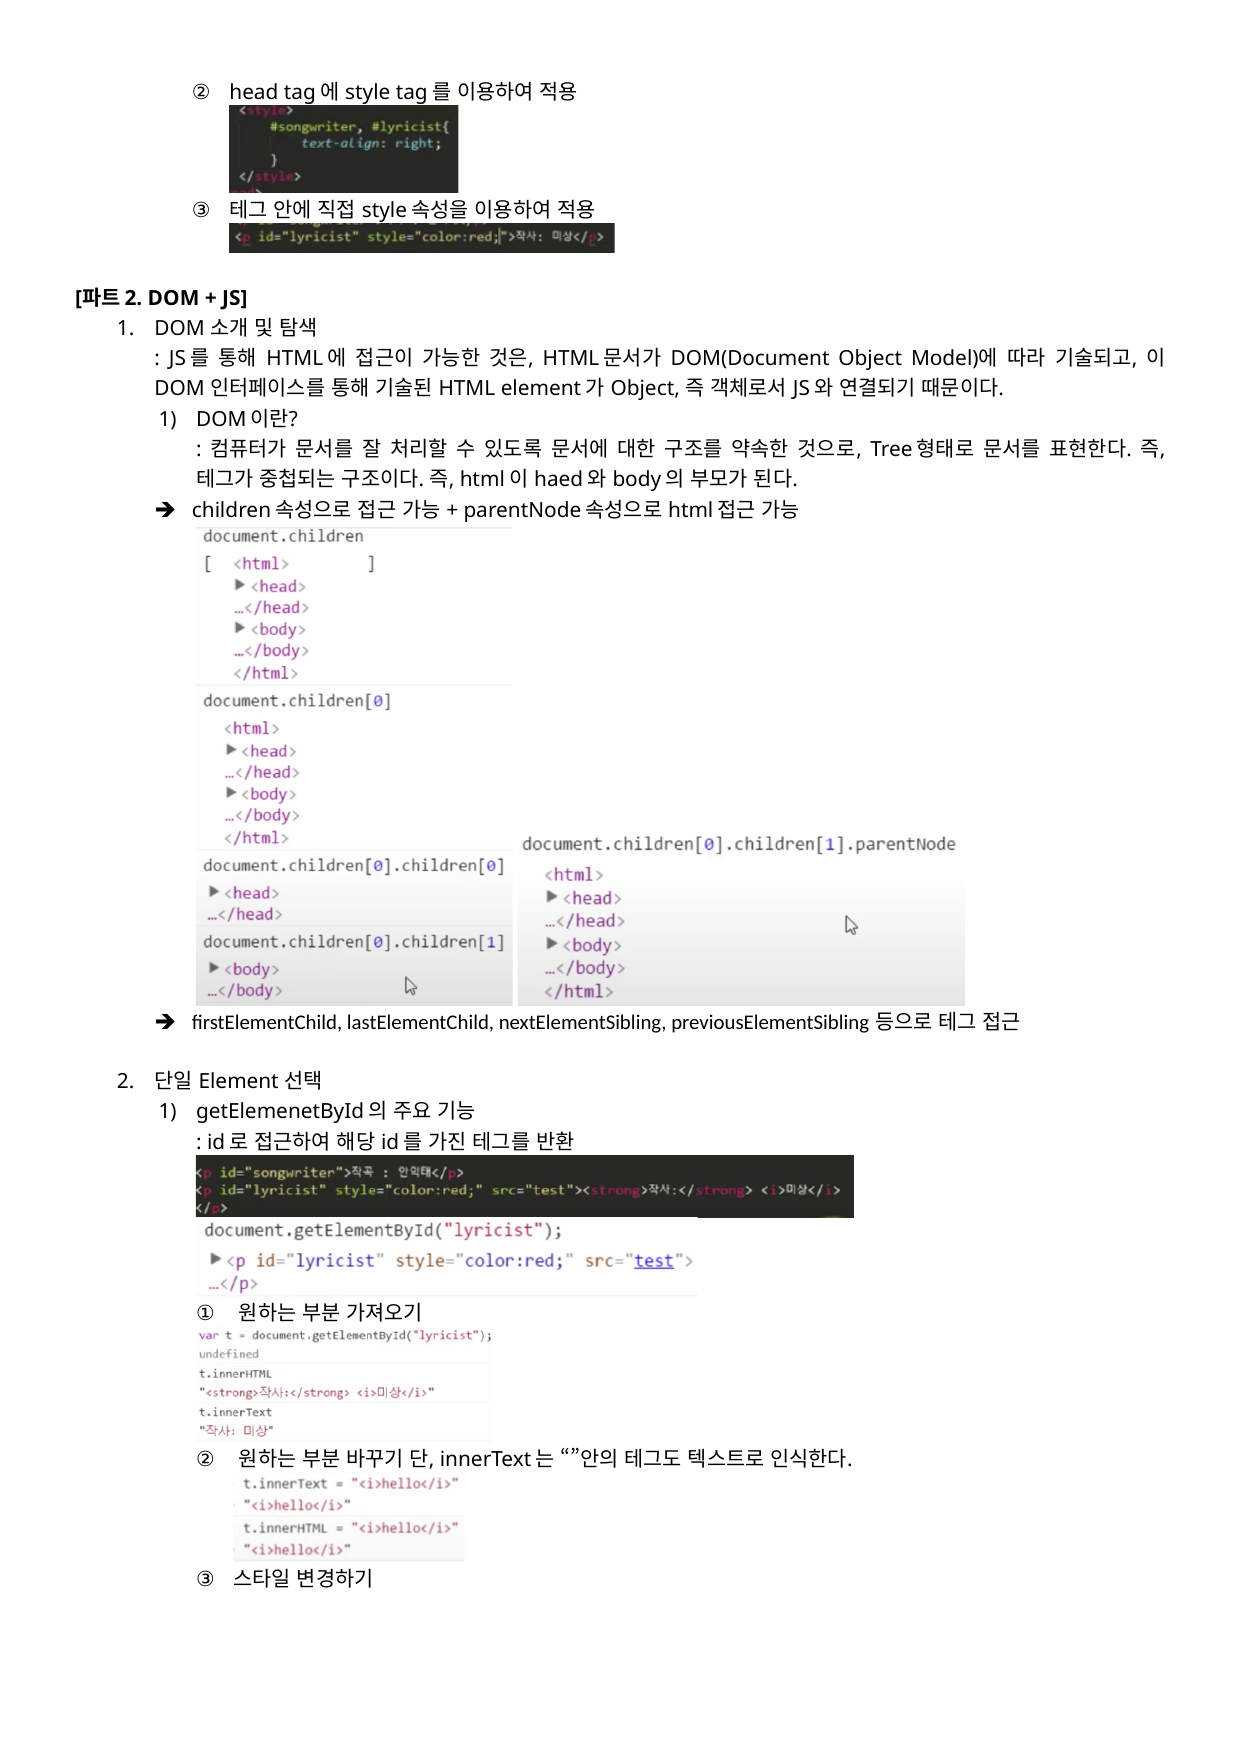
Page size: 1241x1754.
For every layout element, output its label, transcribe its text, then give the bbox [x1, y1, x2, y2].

list : id로 접근하여 해당 id를 가진 테그를 반환 [196, 1125, 1165, 1155]
list firstElementChild, lastElementChild, nextElementSibling, previousElementSibling 등으로 테그 접근 [154, 1006, 1165, 1036]
list : 컴퓨터가 문서를 잘 처리할 수 있도록 문서에 대한 구조를 약속한 것으로, Tree형태로 문서를 표현한다. 즉, 테그가 중첩되는 구조이다. 즉, html이 haed와 body의 부모가 된다. [196, 432, 1165, 493]
picture [195, 523, 513, 1006]
list 원하는 부분 바꾸기 단, innerText는 “”안의 테그도 텍스트로 인식한다. [196, 1442, 1165, 1472]
picture [233, 1472, 465, 1562]
list DOM이란? [158, 402, 1165, 432]
list 스타일 변경하기 [196, 1562, 1165, 1592]
picture [195, 1326, 492, 1442]
list 단일 Element 선택 [117, 1064, 1165, 1094]
list head tag에 style tag를 이용하여 적용 [192, 75, 1165, 105]
list getElemenetById의 주요 기능 [158, 1094, 1165, 1125]
picture [229, 105, 459, 193]
list : JS를 통해 HTML에 접근이 가능한 것은, HTML문서가 DOM(Document Object Model)에 따라 기술되고, 이 DOM 인터페이스를 통해 기술된 HTML element가 Object, 즉 객체로서 JS와 연결되기 때문이다. [154, 341, 1165, 402]
picture [517, 833, 966, 1006]
text [파트2. DOM + JS] [75, 281, 1165, 311]
list DOM 소개 및 탐색 [117, 311, 1165, 341]
list 테그 안에 직접 style속성을 이용하여 적용 [192, 193, 1165, 223]
picture [229, 223, 615, 253]
picture [195, 1155, 854, 1297]
list children속성으로 접근 가능 + parentNode속성으로 html접근 가능 [154, 493, 1165, 523]
list 원하는 부분 가져오기 [196, 1296, 1165, 1327]
